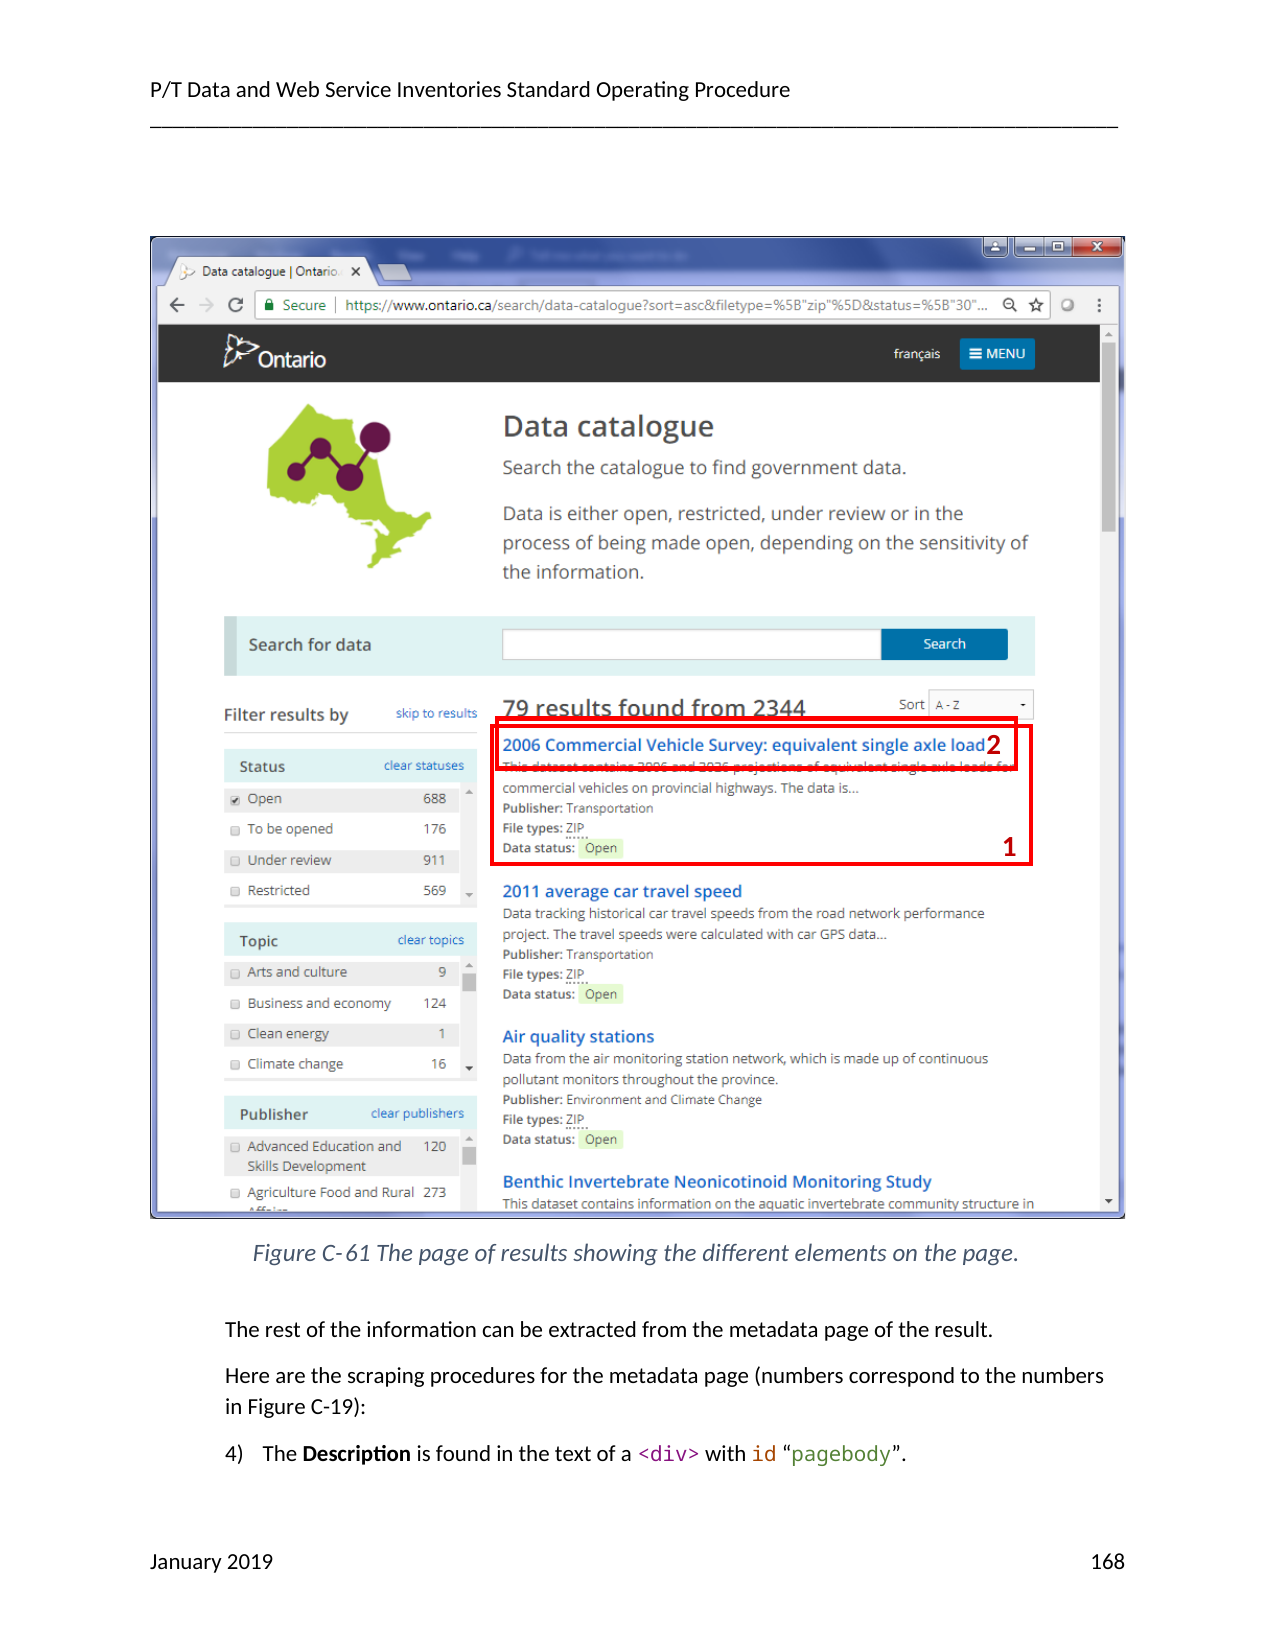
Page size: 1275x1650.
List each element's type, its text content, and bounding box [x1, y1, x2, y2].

list The Description is found in the text of a <div> with id “pagebody”. [225, 1439, 1125, 1467]
picture [150, 236, 1125, 1219]
text The rest of the information can be extracted from the metadata page of the result. [225, 1315, 1125, 1343]
